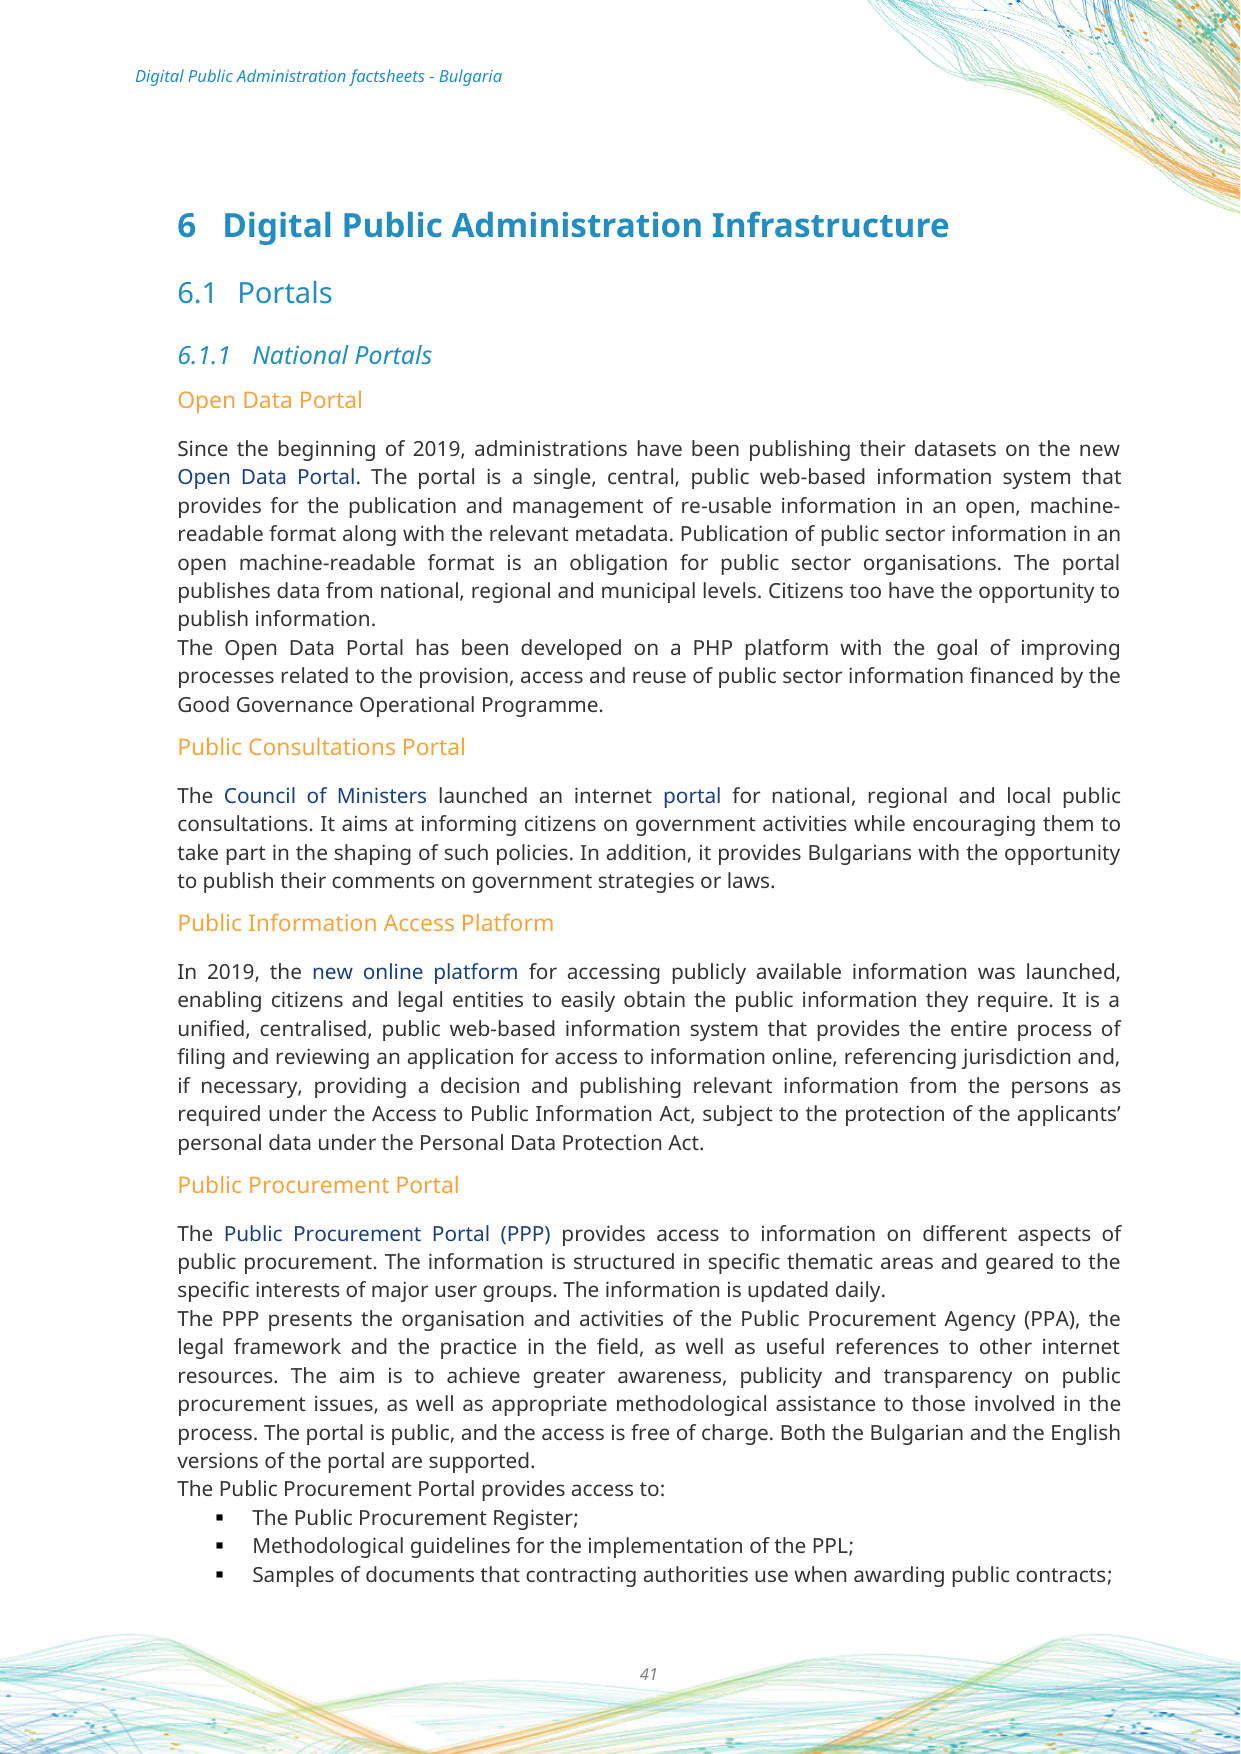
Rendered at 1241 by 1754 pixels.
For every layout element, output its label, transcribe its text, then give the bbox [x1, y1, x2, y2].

subtitle Open Data Portal [177, 384, 1122, 415]
picture [819, 0, 1241, 234]
text The Public Procurement Portal (PPP) provides access to information on different aspects of public procurement. The information is structured in specific thematic areas and geared to the specific interests of major user groups. The information is updated daily. [177, 1219, 1122, 1304]
text Methodological guidelines for the implementation of the PPL; [214, 1531, 1122, 1560]
picture [0, 1609, 1241, 1754]
subtitle Public Procurement Portal [177, 1169, 1122, 1200]
text Samples of documents that contracting authorities use when awarding public contracts; [214, 1560, 1122, 1588]
text The Council of Ministers launched an internet portal for national, regional and local public consultations. It aims at informing citizens on government activities while encouraging them to take part in the shaping of such policies. In addition, it provides Bulgarians with the opportunity to publish their comments on government strategies or laws. [177, 781, 1122, 894]
text The PPP presents the organisation and activities of the Public Procurement Agency (PPA), the legal framework and the practice in the field, as well as useful references to other internet resources. The aim is to achieve greater awareness, publicity and transparency on public procurement issues, as well as appropriate methodological assistance to those involved in the process. The portal is public, and the access is free of charge. Both the Bulgarian and the English versions of the portal are supported. [177, 1304, 1122, 1474]
text The Open Data Portal has been developed on a PHP platform with the goal of improving processes related to the provision, access and reuse of public sector information financed by the Good Governance Operational Programme. [177, 633, 1122, 718]
subtitle Public Information Access Platform [177, 907, 1122, 938]
subtitle Portals [177, 273, 1122, 312]
text The Public Procurement Register; [214, 1503, 1122, 1531]
text The Public Procurement Portal provides access to: [177, 1474, 1122, 1503]
subtitle Public Consultations Portal [177, 731, 1122, 762]
text Since the beginning of 2019, administrations have been publishing their datasets on the new Open Data Portal. The portal is a single, central, public web-based information system that provides for the publication and management of re-usable information in an open, machine-readable format along with the relevant metadata. Publication of public sector information in an open machine-readable format is an obligation for public sector organisations. The portal publishes data from national, regional and municipal levels. Citizens too have the opportunity to publish information. [177, 434, 1122, 633]
subtitle National Portals [177, 337, 1122, 371]
subtitle Digital Public Administration Infrastructure [177, 202, 1122, 248]
text In 2019, the new online platform for accessing publicly available information was launched, enabling citizens and legal entities to easily obtain the public information they require. It is a unified, centralised, public web-based information system that provides the entire process of filing and reviewing an application for access to information online, referencing jurisdiction and, if necessary, providing a decision and publishing relevant information from the persons as required under the Access to Public Information Act, subject to the protection of the applicants’ personal data under the Personal Data Protection Act. [177, 957, 1122, 1156]
